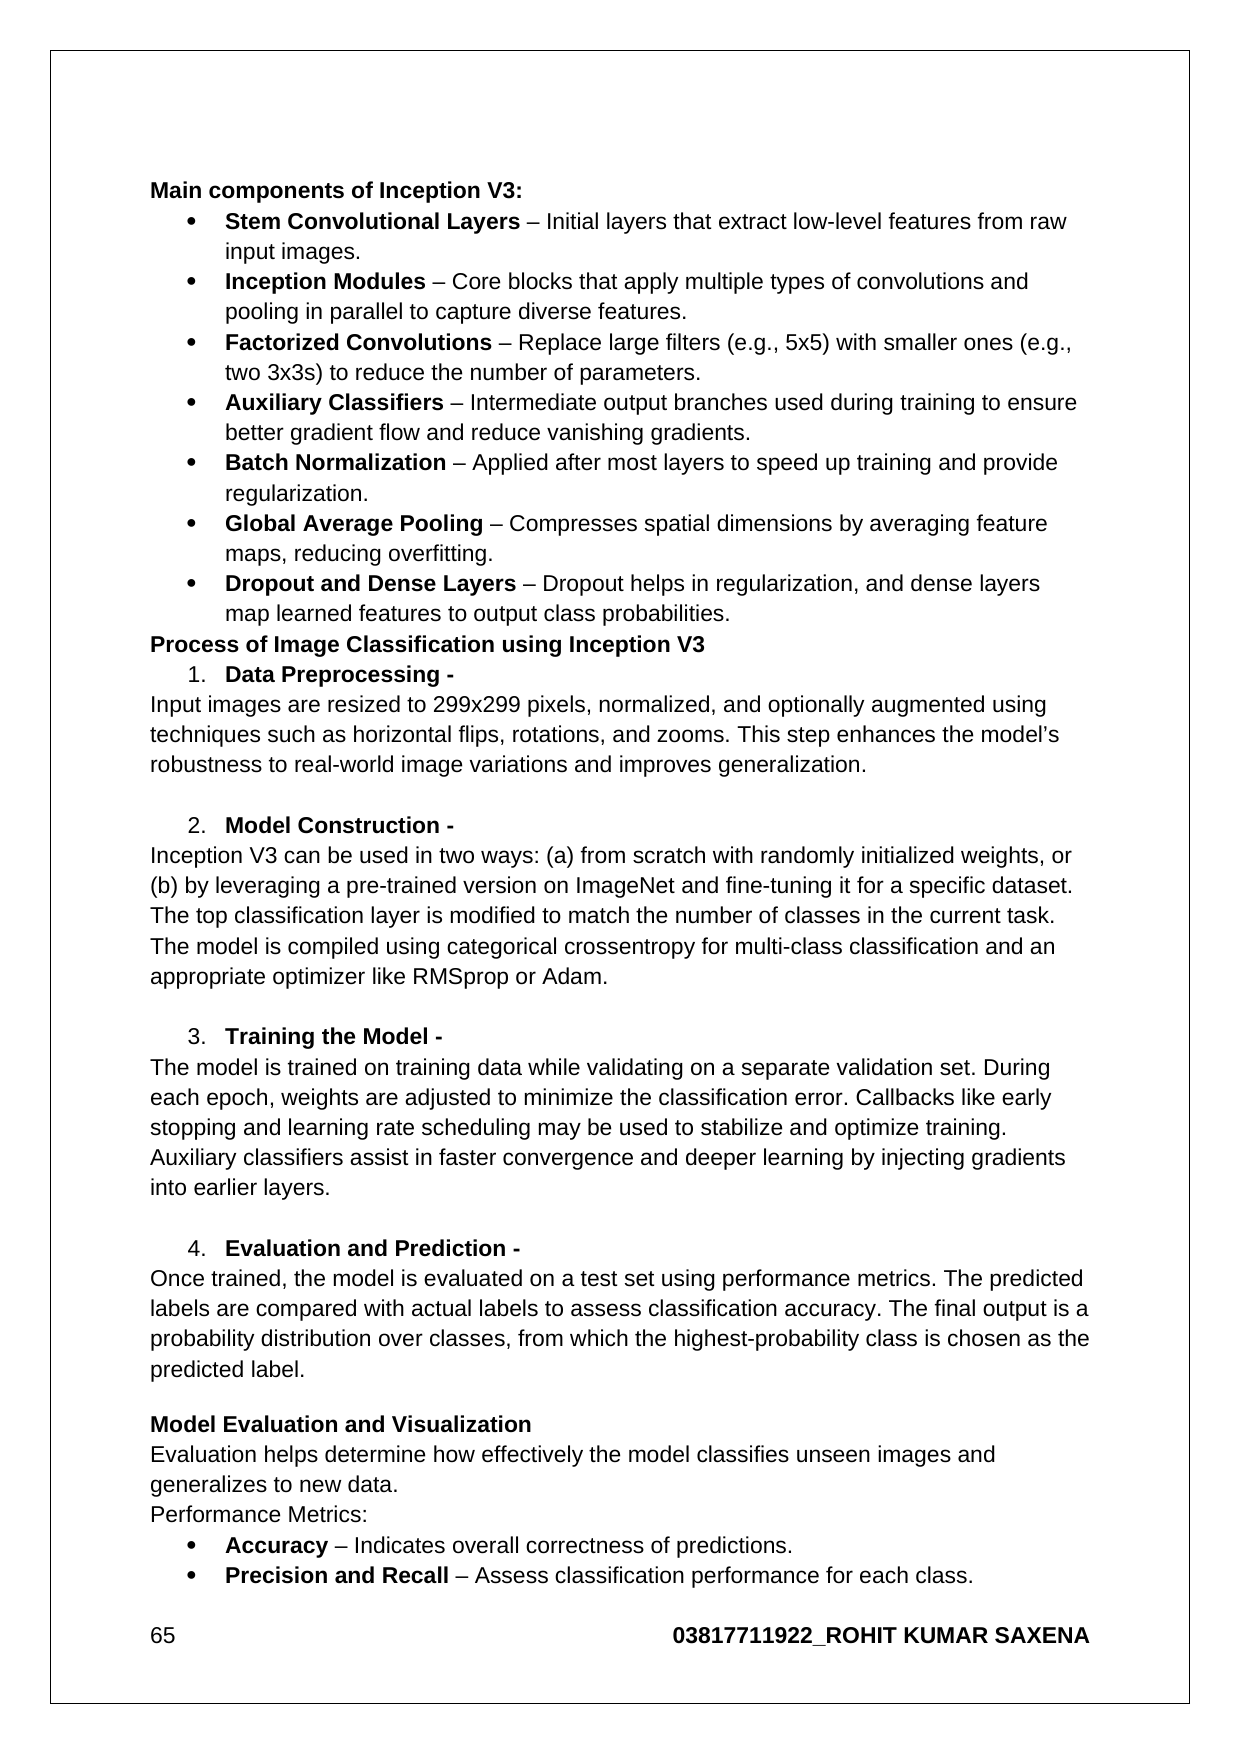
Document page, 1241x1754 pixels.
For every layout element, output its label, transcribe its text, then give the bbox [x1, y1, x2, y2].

text Model Evaluation and Visualization [150, 1411, 1090, 1437]
list Inception Modules – Core blocks that apply multiple types of convolutions and pooling in parallel to capture diverse features. [187, 268, 1090, 324]
list Dropout and Dense Layers – Dropout helps in regularization, and dense layers map learned features to output class probabilities. [187, 570, 1090, 627]
text Performance Metrics: [150, 1501, 1090, 1528]
list Model Construction - [187, 812, 1090, 838]
text The model is trained on training data while validating on a separate validation set. During each epoch, weights are adjusted to minimize the classification error. Callbacks like early stopping and learning rate scheduling may be used to stabilize and optimize training. Auxiliary classifiers assist in faster convergence and deeper learning by injecting gradients into earlier layers. [150, 1053, 1090, 1201]
list Training the Model - [187, 1023, 1090, 1049]
list Auxiliary Classifiers – Intermediate output branches used during training to ensure better gradient flow and reduce vanishing gradients. [187, 389, 1090, 445]
text Evaluation helps determine how effectively the model classifies unseen images and generalizes to new data. [150, 1441, 1090, 1497]
list Accuracy – Indicates overall correctness of predictions. [187, 1532, 1090, 1558]
list Global Average Pooling – Compresses spatial dimensions by averaging feature maps, reducing overfitting. [187, 510, 1090, 566]
text Process of Image Classification using Inception V3 [150, 631, 1090, 657]
text Once trained, the model is evaluated on a test set using performance metrics. The predicted labels are compared with actual labels to assess classification accuracy. The final output is a probability distribution over classes, from which the highest-probability class is chosen as the predicted label. [150, 1265, 1090, 1382]
list Precision and Recall – Assess classification performance for each class. [187, 1562, 1090, 1588]
list Factorized Convolutions – Replace large filters (e.g., 5x5) with smaller ones (e.g., two 3x3s) to reduce the number of parameters. [187, 328, 1090, 385]
list Stem Convolutional Layers – Initial layers that extract low-level features from raw input images. [187, 208, 1090, 264]
text Input images are resized to 299x299 pixels, normalized, and optionally augmented using techniques such as horizontal flips, rotations, and zooms. This step enhances the model’s robustness to real-world image variations and improves generalization. [150, 691, 1090, 778]
text Inception V3 can be used in two ways: (a) from scratch with randomly initialized weights, or (b) by leveraging a pre-trained version on ImageNet and fine-tuning it for a specific dataset. The top classification layer is modified to match the number of classes in the current task. The model is compiled using categorical crossentropy for multi-class classification and an appropriate optimizer like RMSprop or Adam. [150, 842, 1090, 989]
list Batch Normalization – Applied after most layers to speed up training and provide regularization. [187, 449, 1090, 506]
list Evaluation and Prediction - [187, 1235, 1090, 1261]
list Data Preprocessing - [187, 661, 1090, 687]
text Main components of Inception V3: [150, 177, 1090, 204]
